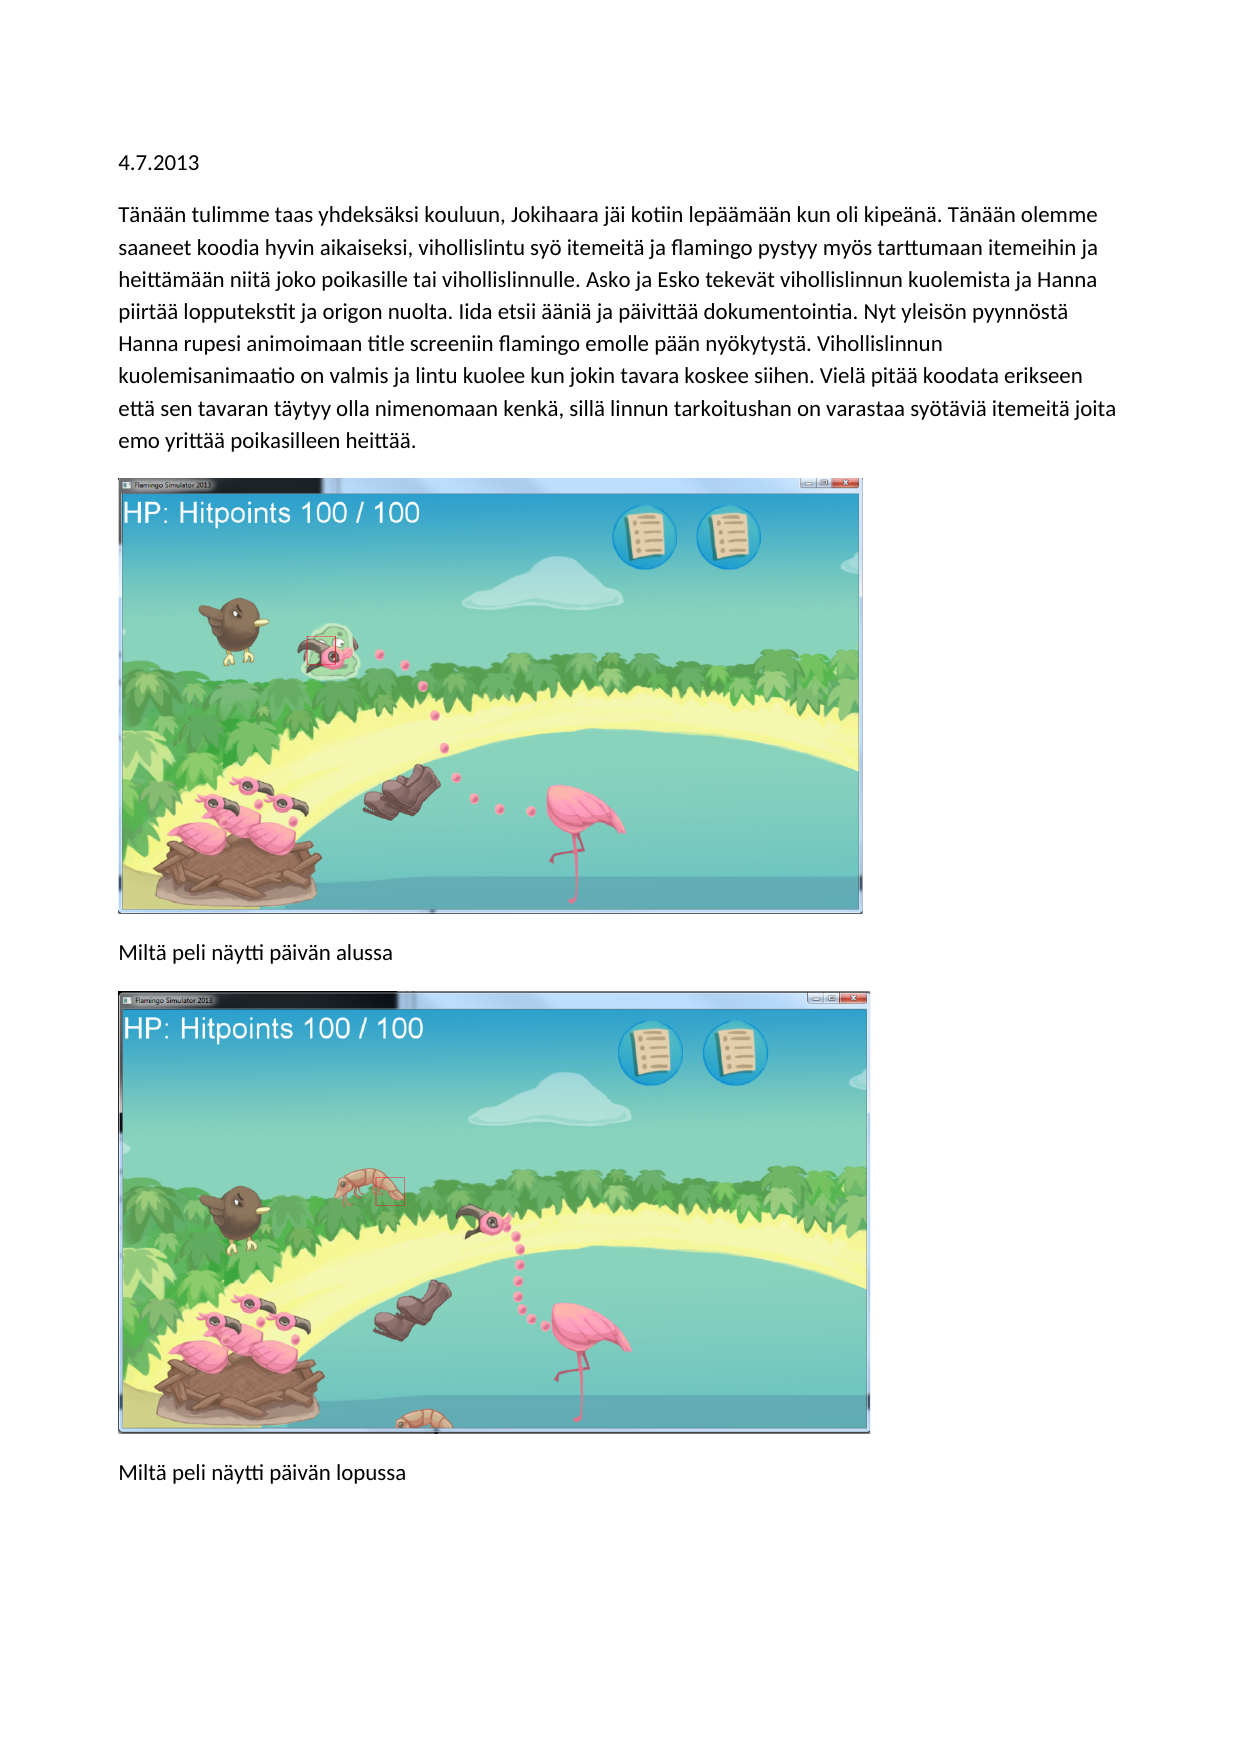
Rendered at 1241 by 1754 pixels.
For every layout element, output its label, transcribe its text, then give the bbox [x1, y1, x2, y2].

picture [118, 478, 863, 914]
text Tänään tulimme taas yhdeksäksi kouluun, Jokihaara jäi kotiin lepäämään kun oli kipeänä. Tänään olemme saaneet koodia hyvin aikaiseksi, vihollislintu syö itemeitä ja flamingo pystyy myös tarttumaan itemeihin ja heittämään niitä joko poikasille tai vihollislinnulle. Asko ja Esko tekevät vihollislinnun kuolemista ja Hanna piirtää lopputekstit ja origon nuolta. Iida etsii ääniä ja päivittää dokumentointia. Nyt yleisön pyynnöstä Hanna rupesi animoimaan title screeniin flamingo emolle pään nyökytystä. Vihollislinnun kuolemisanimaatio on valmis ja lintu kuolee kun jokin tavara koskee siihen. Vielä pitää koodata erikseen että sen tavaran täytyy olla nimenomaan kenkä, sillä linnun tarkoitushan on varastaa syötäviä itemeitä joita emo yrittää poikasilleen heittää. [118, 201, 1122, 454]
text Miltä peli näytti päivän alussa [118, 938, 1122, 966]
text 4.7.2013 [118, 148, 1122, 176]
picture [118, 991, 871, 1434]
text Miltä peli näytti päivän lopussa [118, 1458, 1122, 1487]
